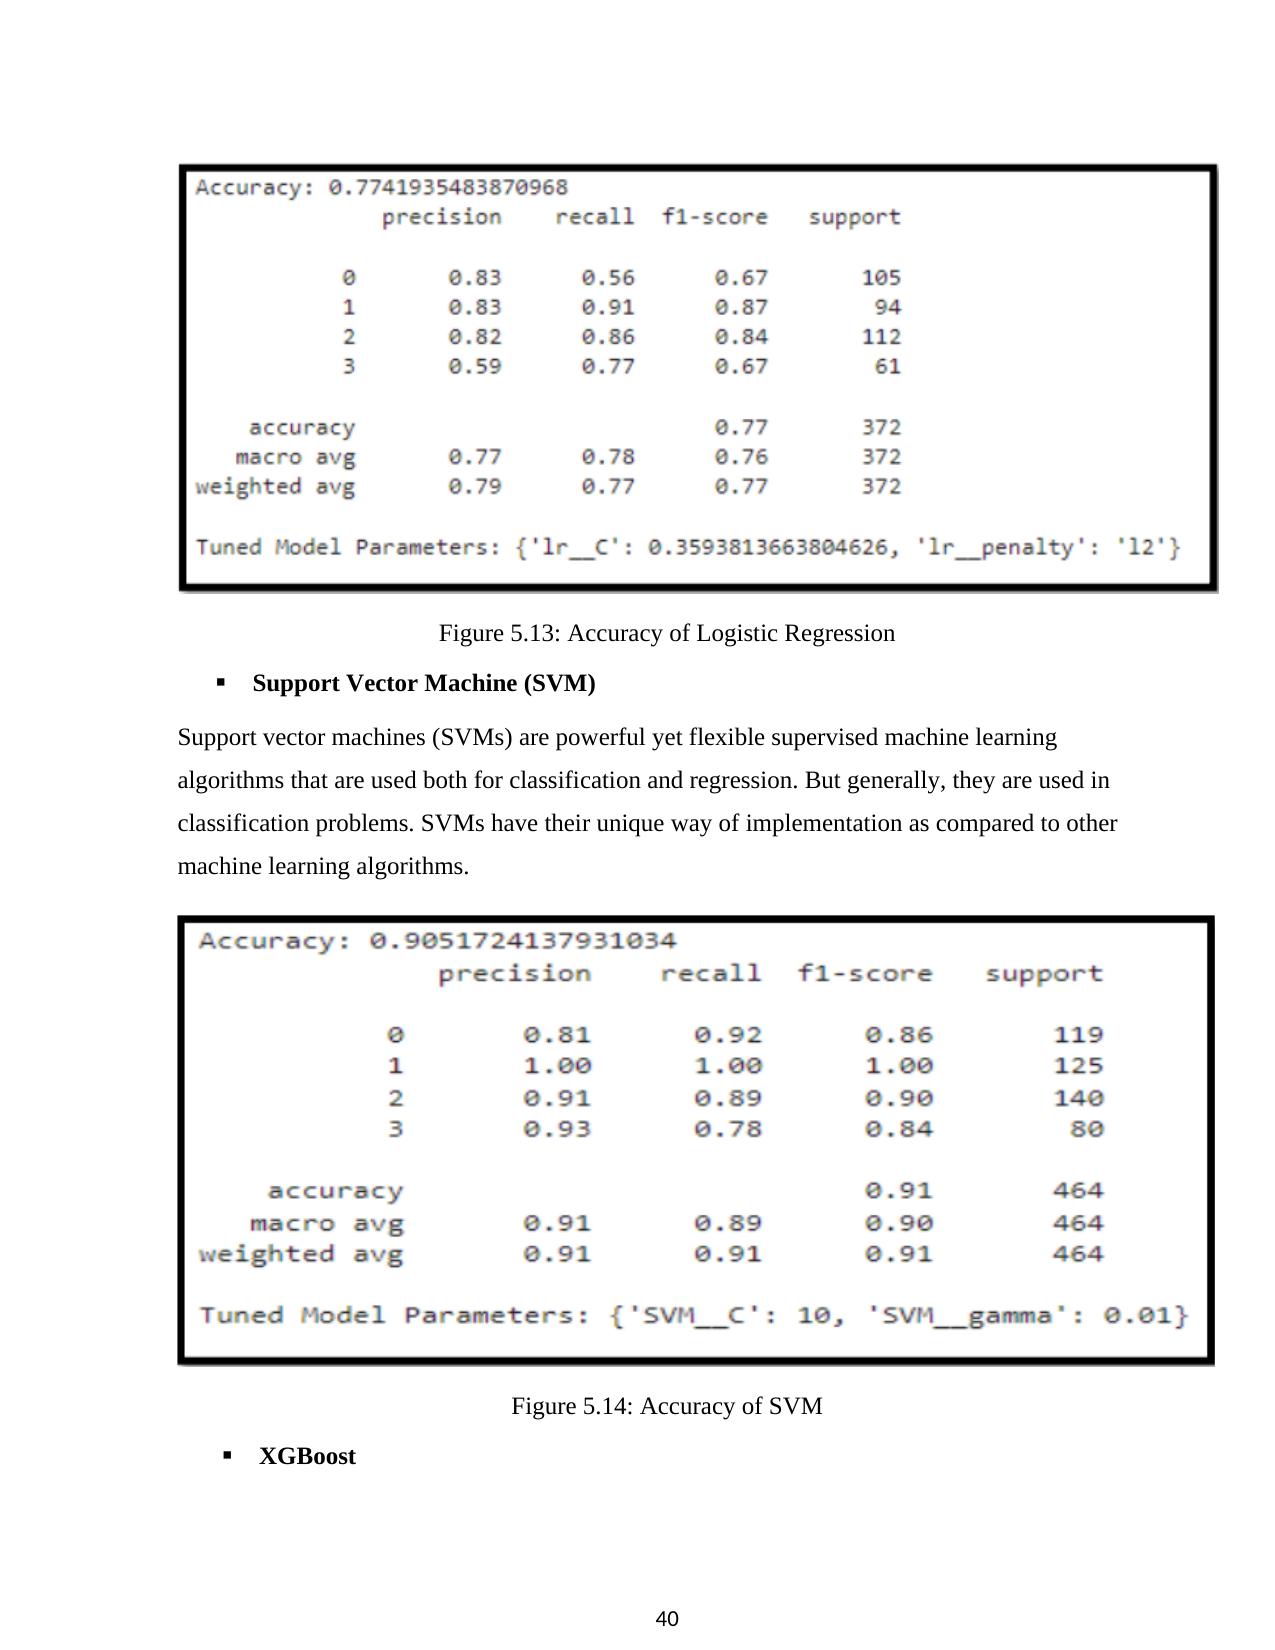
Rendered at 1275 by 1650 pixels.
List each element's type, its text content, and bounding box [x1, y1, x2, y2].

text Figure 5.13: Accuracy of Logistic Regression [177, 618, 1157, 647]
text Figure 5.14: Accuracy of SVM [177, 1391, 1157, 1420]
picture [177, 153, 1219, 594]
picture [177, 915, 1215, 1367]
list Support Vector Machine (SVM) [215, 668, 1157, 697]
text Support vector machines (SVMs) are powerful yet flexible supervised machine learning algorithms that are used both for classification and regression. But generally, they are used in classification problems. SVMs have their unique way of implementation as compared to other machine learning algorithms. [177, 722, 1157, 880]
list XGBoost [221, 1441, 1157, 1469]
